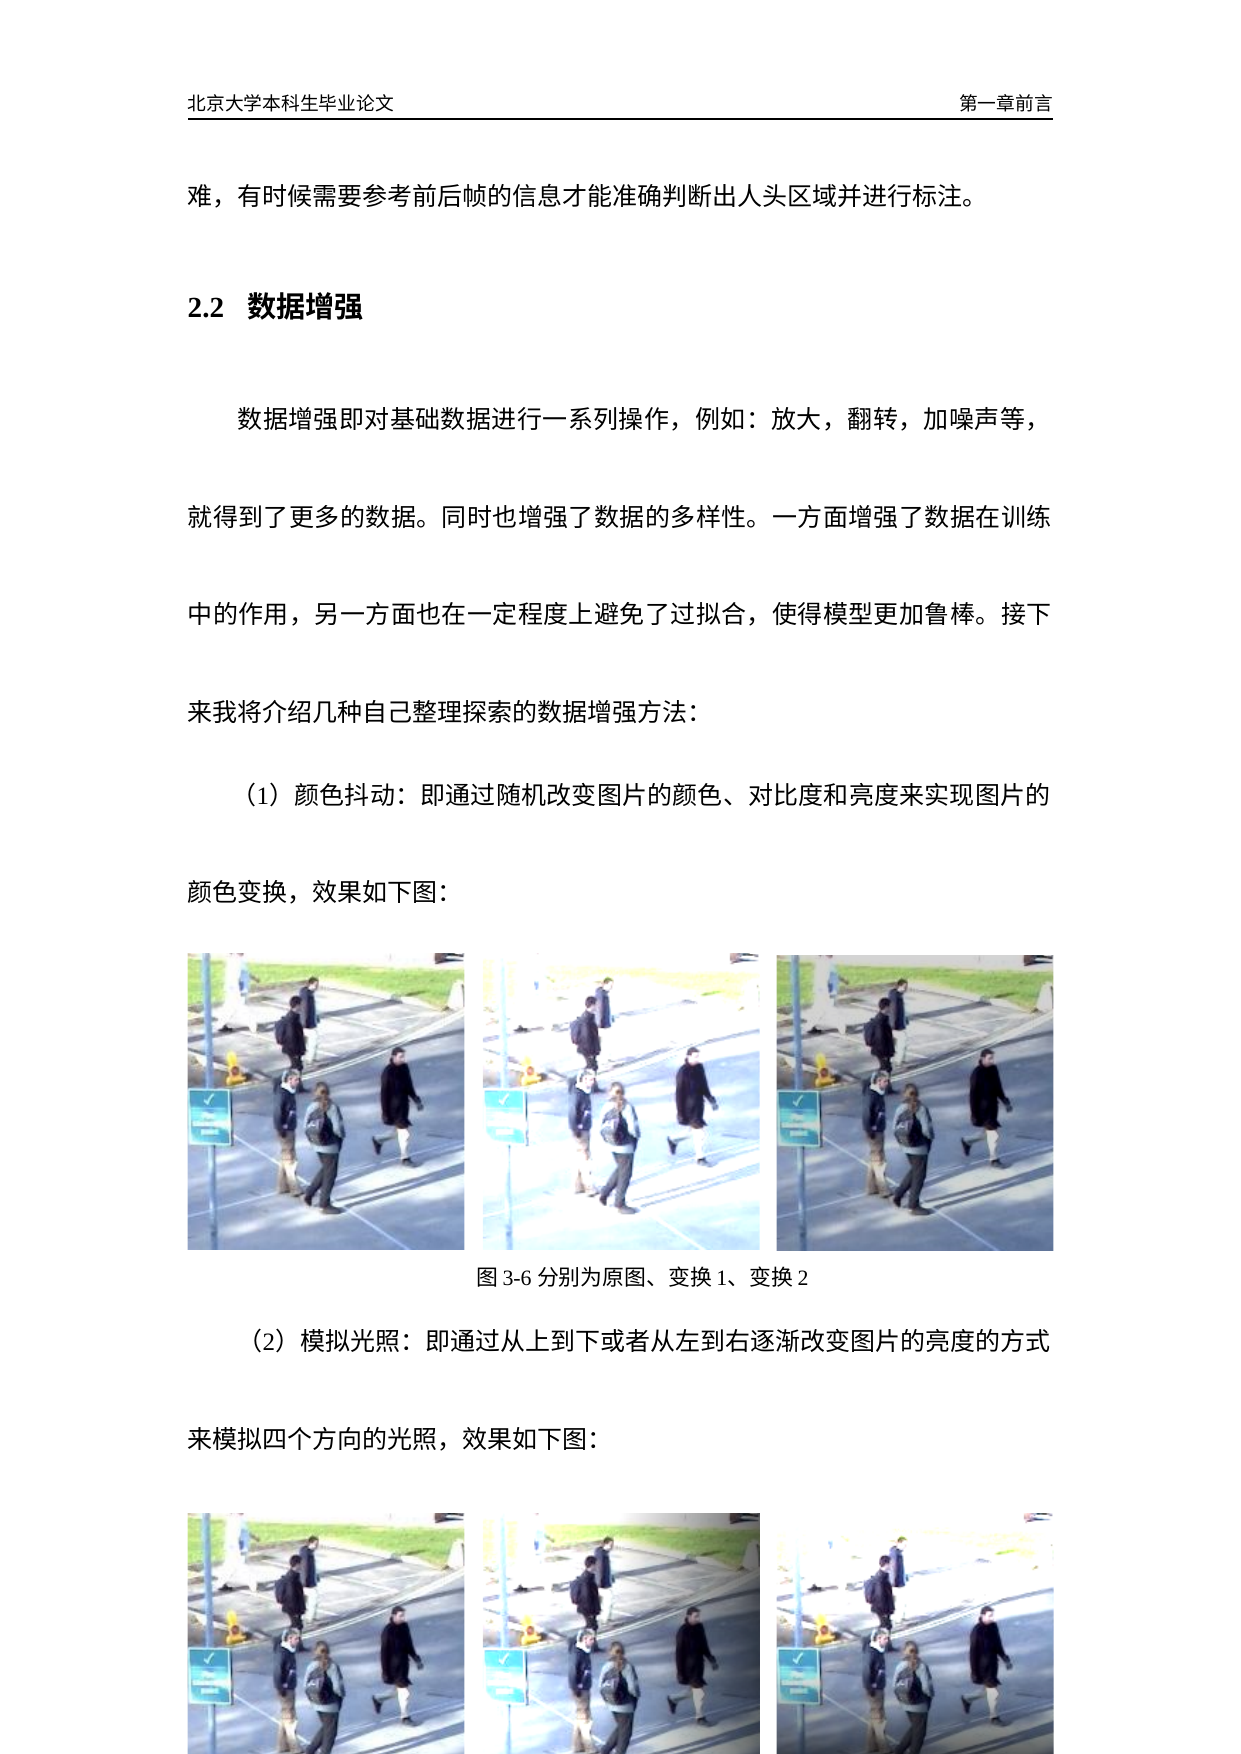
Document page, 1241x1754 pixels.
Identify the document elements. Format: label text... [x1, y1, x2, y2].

picture [187, 1513, 465, 1754]
text 图3-6 分别为原图、变换1、变换2 [187, 1259, 1053, 1292]
picture [776, 955, 1054, 1251]
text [187, 162, 1053, 227]
picture [482, 953, 760, 1250]
text 数据增强即对基础数据进行一系列操作，例如：放大，翻转，加噪声等，就得到了更多的数据。同时也增强了数据的多样性。一方面增强了数据在训练中的作用，另一方面也在一定程度上避免了过拟合，使得模型更加鲁棒。接下来我将介绍几种自己整理探索的数据增强方法： [187, 385, 1053, 743]
picture [482, 1513, 760, 1754]
text （2）模拟光照：即通过从上到下或者从左到右逐渐改变图片的亮度的方式来模拟四个方向的光照，效果如下图： [187, 1307, 1053, 1470]
text （1）颜色抖动：即通过随机改变图片的颜色、对比度和亮度来实现图片的颜色变换，效果如下图： [187, 761, 1053, 923]
subtitle 数据增强 [187, 272, 1053, 337]
picture [776, 1513, 1054, 1754]
picture [187, 953, 465, 1250]
